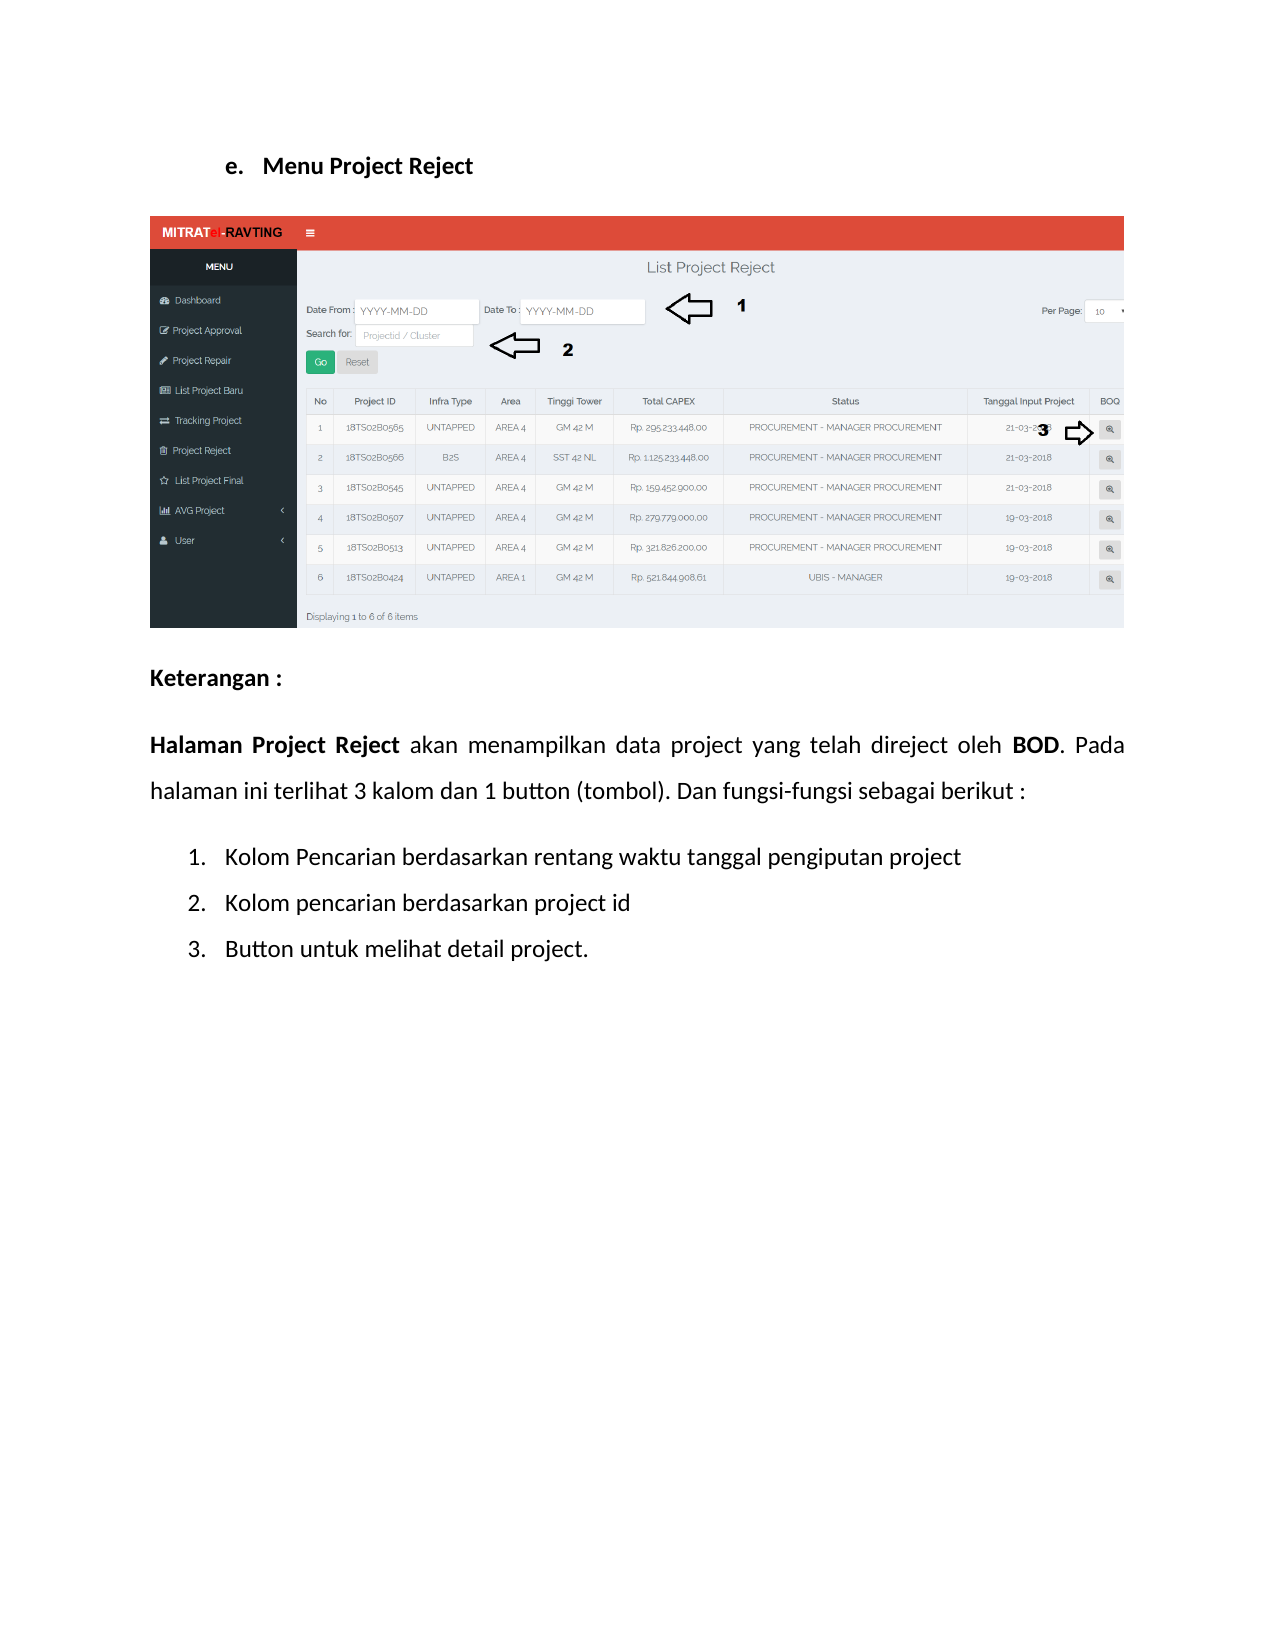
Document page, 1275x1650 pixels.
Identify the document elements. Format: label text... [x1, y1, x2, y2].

list Kolom Pencarian berdasarkan rentang waktu tanggal pengiputan project [187, 841, 1125, 872]
text Halaman Project Reject akan menampilkan data project yang telah direject oleh BOD. Pada halaman ini terlihat 3 kalom dan 1 button (tombol). Dan fungsi-fungsi sebagai berikut : [150, 729, 1125, 805]
list Kolom pencarian berdasarkan project id [187, 887, 1125, 918]
text Keterangan : [150, 663, 1125, 693]
list Button untuk melihat detail project. [187, 933, 1125, 963]
picture [150, 216, 1124, 628]
list Menu Project Reject [225, 150, 1125, 181]
